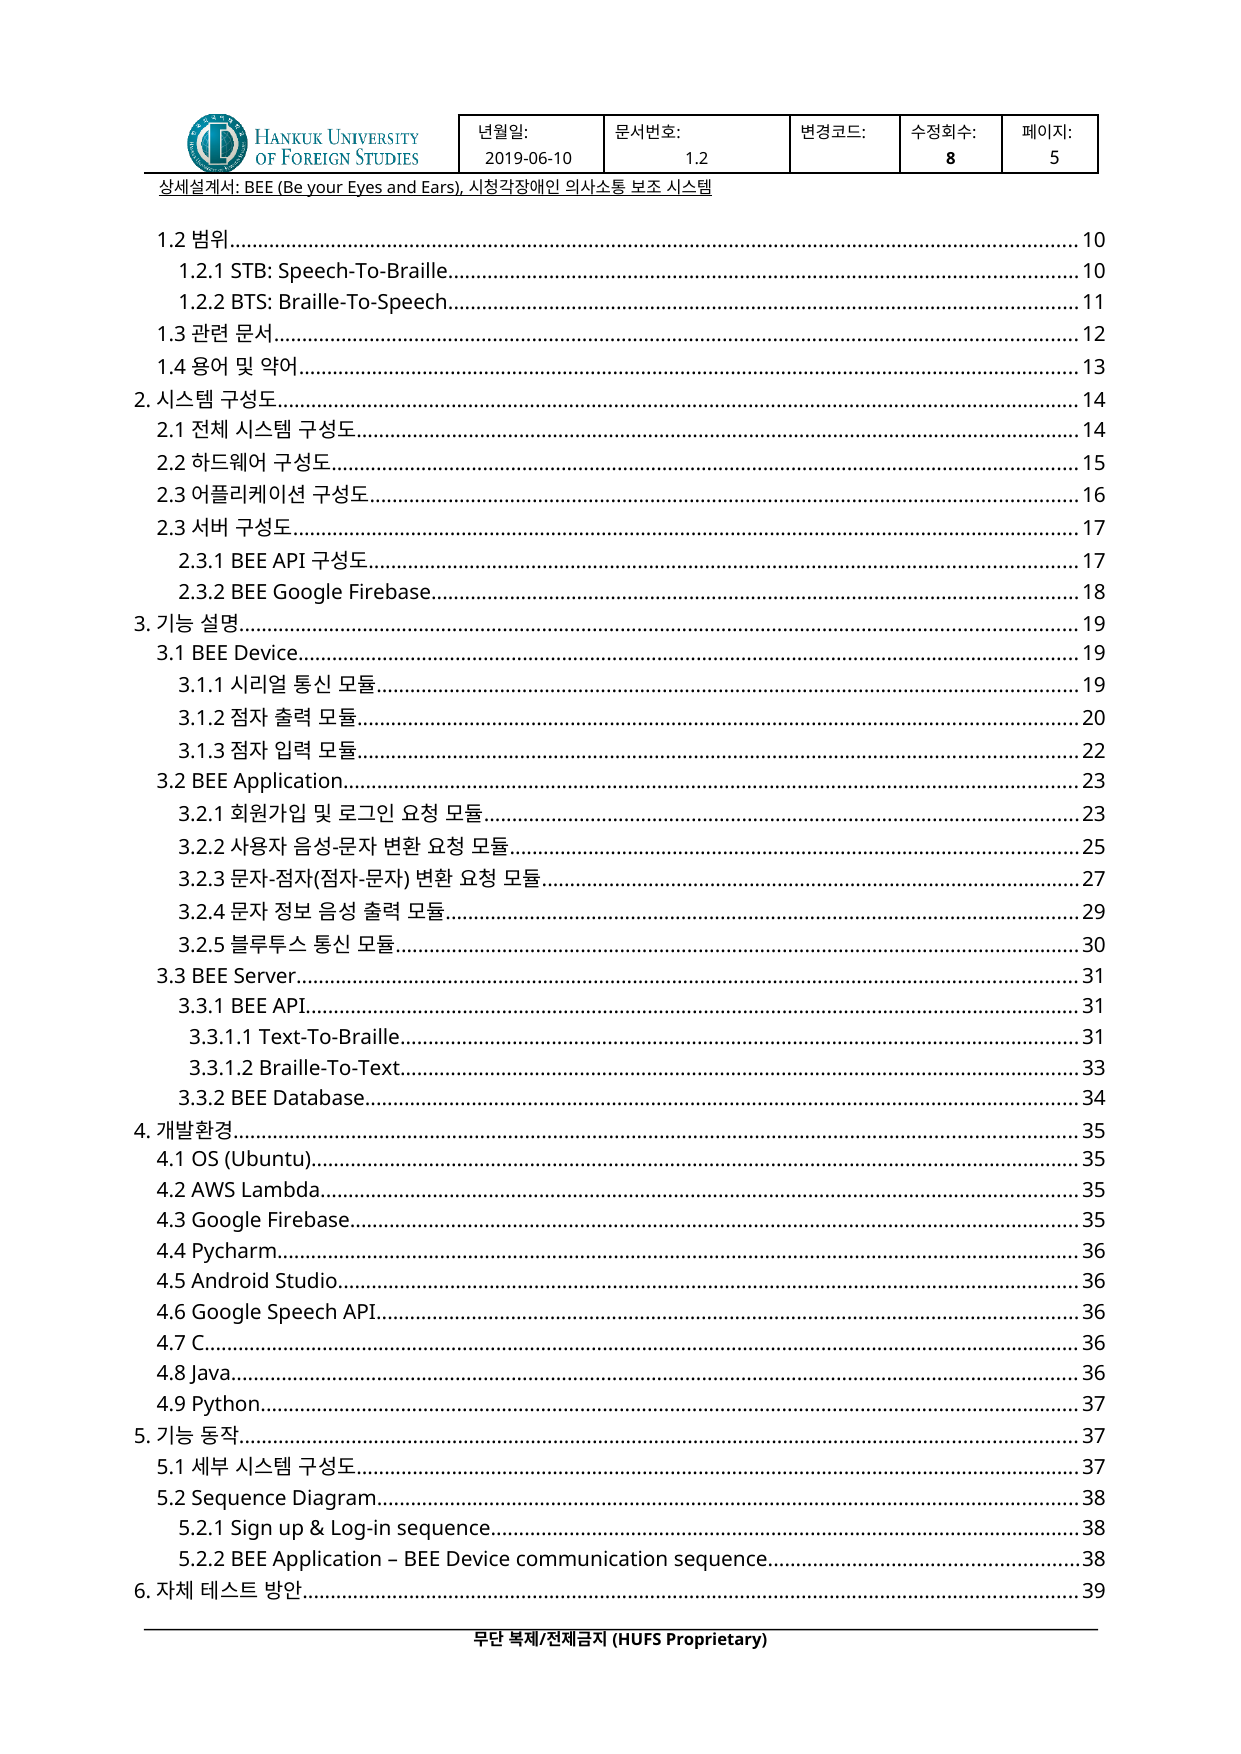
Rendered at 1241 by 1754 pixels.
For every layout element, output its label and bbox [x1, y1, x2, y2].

picture [187, 114, 419, 172]
